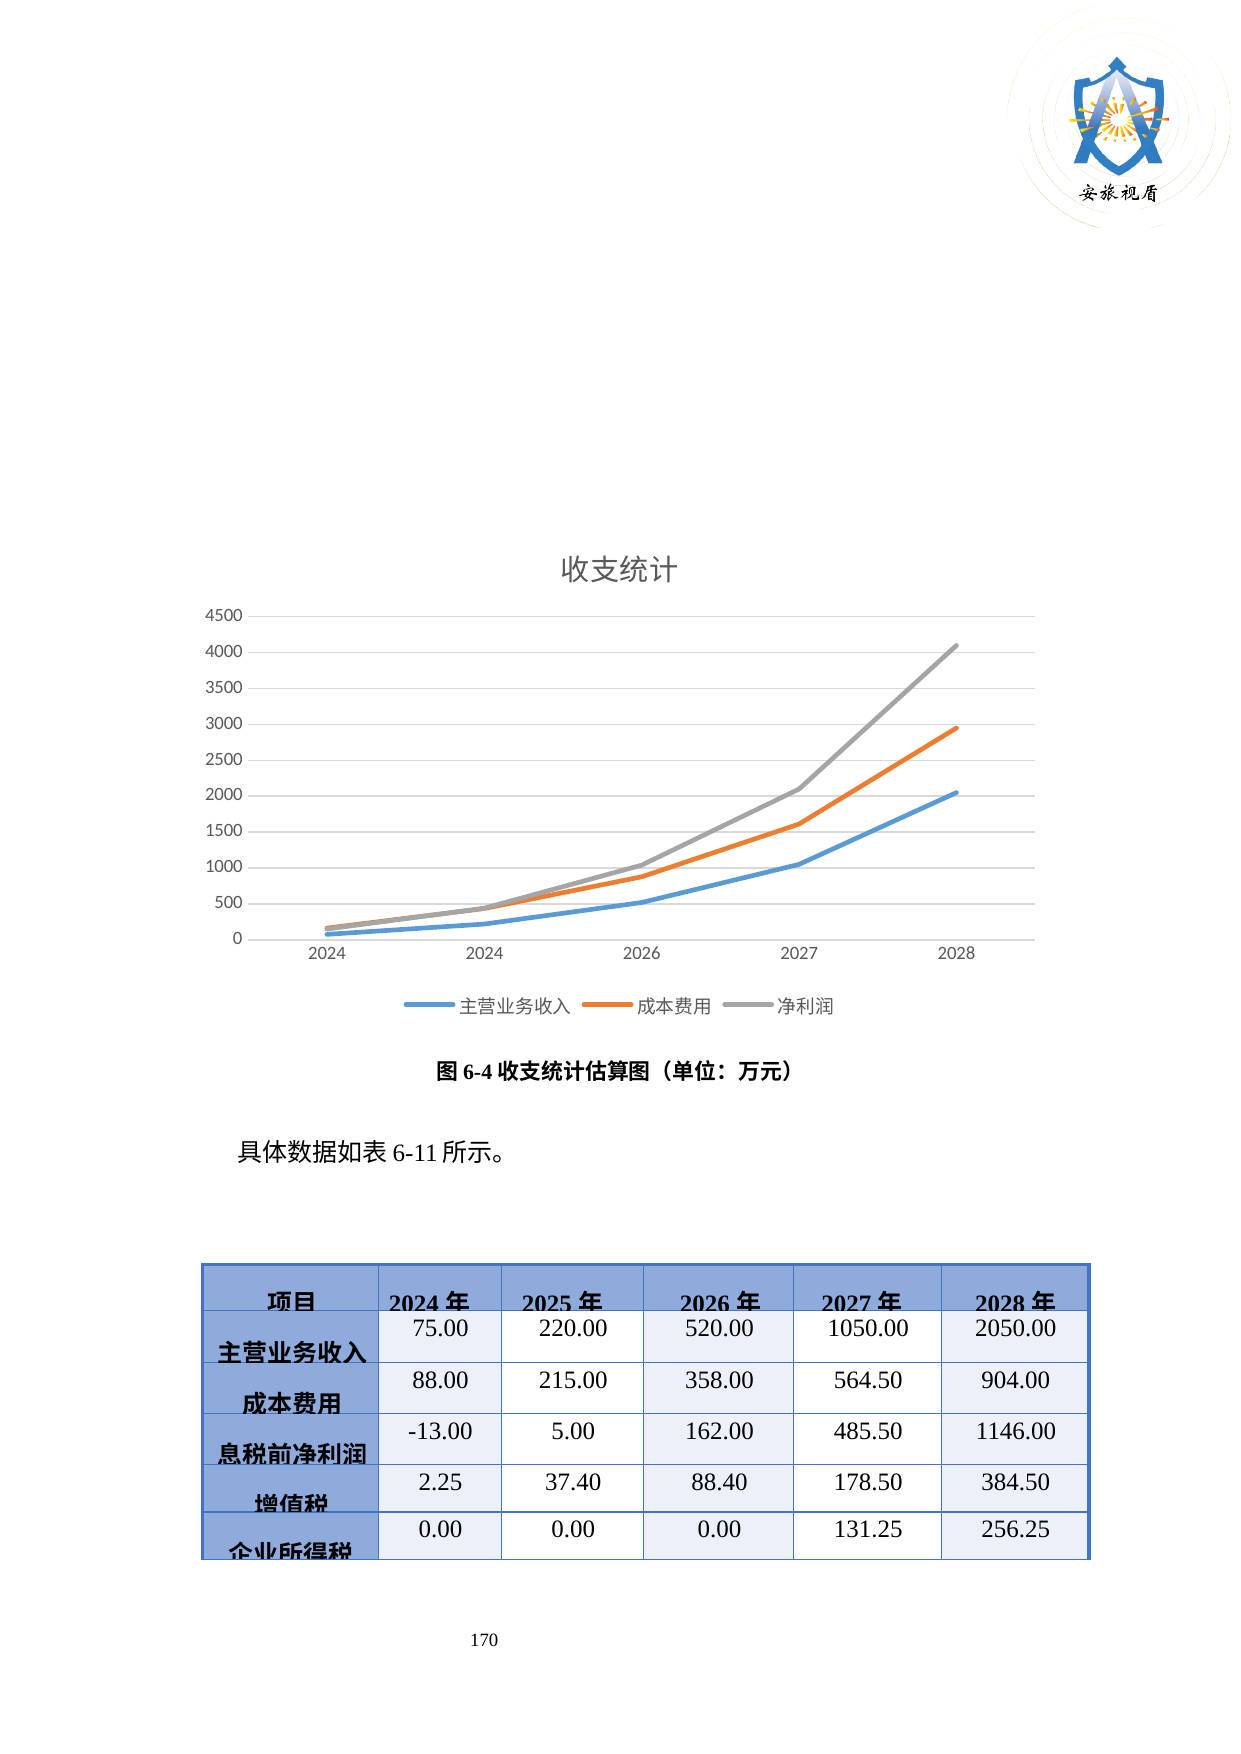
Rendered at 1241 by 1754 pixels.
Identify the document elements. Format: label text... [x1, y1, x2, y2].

table_cell 息税前净利润 [204, 1414, 378, 1464]
table_cell 企业所得税 [204, 1513, 378, 1559]
table_cell 485.50 [794, 1414, 941, 1464]
table_cell 5.00 [502, 1414, 643, 1464]
table_header 2025 年 [502, 1266, 643, 1310]
table_cell 358.00 [644, 1363, 793, 1413]
table_header 2027 年 [794, 1266, 941, 1310]
table_header 项目 [204, 1266, 378, 1310]
table_cell 88.00 [379, 1363, 501, 1413]
table_cell 增值税 [204, 1465, 378, 1511]
table_cell 2.25 [379, 1465, 501, 1511]
text 图6-4 收支统计估算图（单位：万元） [187, 1054, 1053, 1086]
table_cell 1146.00 [942, 1414, 1087, 1464]
table_cell 162.00 [644, 1414, 793, 1464]
table_cell 0.00 [644, 1513, 793, 1559]
table_cell 2050.00 [942, 1311, 1087, 1362]
table_cell 0.00 [379, 1513, 501, 1559]
table_cell 178.50 [794, 1465, 941, 1511]
table_cell 215.00 [502, 1363, 643, 1413]
table_cell -13.00 [379, 1414, 501, 1464]
table_cell 37.40 [502, 1465, 643, 1511]
table_cell 主营业务收入 [204, 1311, 378, 1362]
text 具体数据如表6-11所示。 [187, 1118, 1053, 1183]
table_header 2026 年 [644, 1266, 793, 1310]
table_cell 520.00 [644, 1311, 793, 1362]
table_cell 131.25 [794, 1513, 941, 1559]
table_header 2024 年 [379, 1266, 501, 1310]
table_cell 384.50 [942, 1465, 1087, 1511]
table_cell 220.00 [502, 1311, 643, 1362]
picture [1007, 4, 1231, 228]
table_cell 1050.00 [794, 1311, 941, 1362]
table_cell 88.40 [644, 1465, 793, 1511]
table_cell 564.50 [794, 1363, 941, 1413]
table_cell 904.00 [942, 1363, 1087, 1413]
table_cell 75.00 [379, 1311, 501, 1362]
table_cell 0.00 [502, 1513, 643, 1559]
table_cell 256.25 [942, 1513, 1087, 1559]
table_cell 成本费用 [204, 1363, 378, 1413]
table_header 2028 年 [942, 1266, 1087, 1310]
